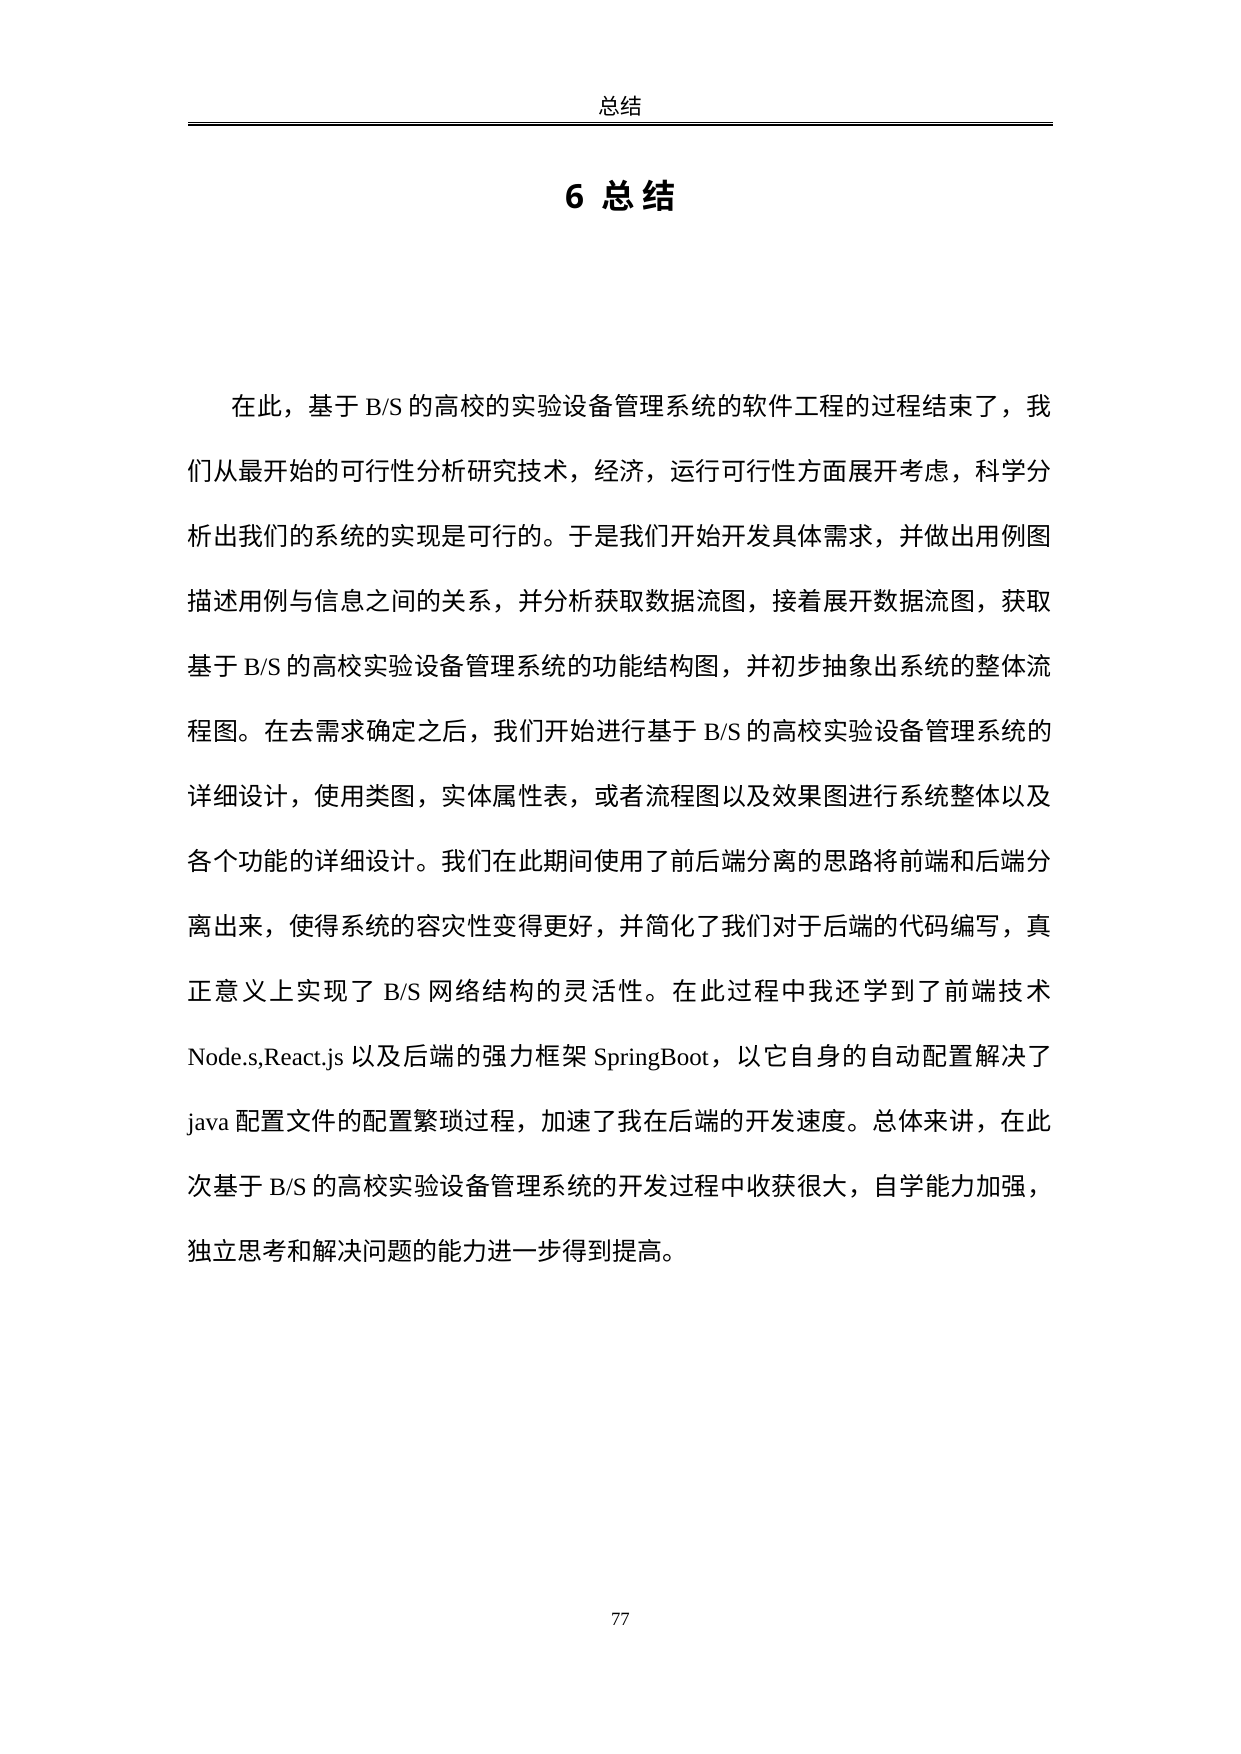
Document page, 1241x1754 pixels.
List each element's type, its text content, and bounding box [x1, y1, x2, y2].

text 在此，基于B/S的高校的实验设备管理系统的软件工程的过程结束了，我们从最开始的可行性分析研究技术，经济，运行可行性方面展开考虑，科学分析出我们的系统的实现是可行的。于是我们开始开发具体需求，并做出用例图描述用例与信息之间的关系，并分析获取数据流图，接着展开数据流图，获取基于B/S的高校实验设备管理系统的功能结构图，并初步抽象出系统的整体流程图。在去需求确定之后，我们开始进行基于B/S的高校实验设备管理系统的详细设计，使用类图，实体属性表，或者流程图以及效果图进行系统整体以及各个功能的详细设计。我们在此期间使用了前后端分离的思路将前端和后端分离出来，使得系统的容灾性变得更好，并简化了我们对于后端的代码编写，真正意义上实现了B/S网络结构的灵活性。在此过程中我还学到了前端技术Node.s,React.js以及后端的强力框架SpringBoot，以它自身的自动配置解决了java配置文件的配置繁琐过程，加速了我在后端的开发速度。总体来讲，在此次基于B/S的高校实验设备管理系统的开发过程中收获很大，自学能力加强，独立思考和解决问题的能力进一步得到提高。 [187, 372, 1053, 1282]
text 6 总 结 [187, 162, 1053, 227]
